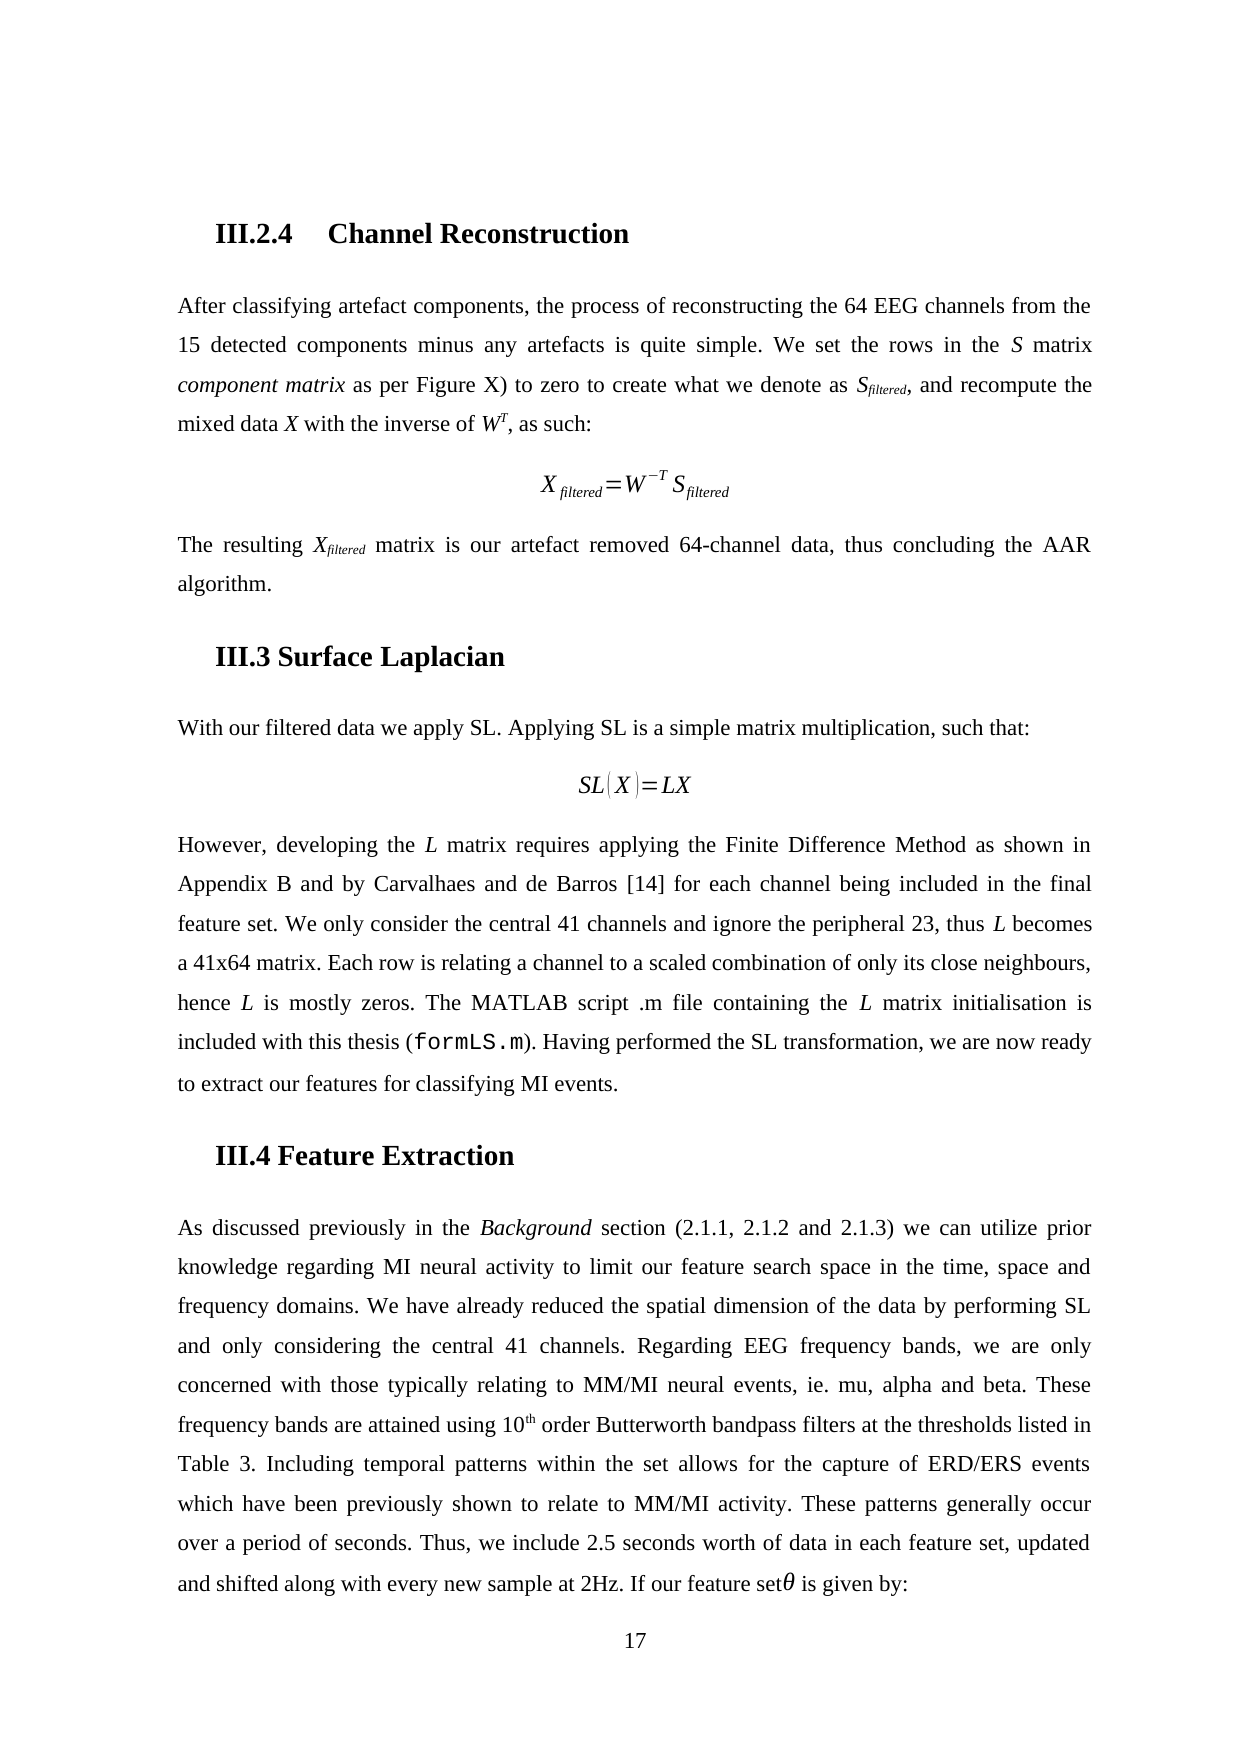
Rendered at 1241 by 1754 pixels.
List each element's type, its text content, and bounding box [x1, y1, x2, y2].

subtitle Feature Extraction [215, 1138, 1092, 1172]
subtitle Channel Reconstruction [215, 216, 1092, 250]
text After classifying artefact components, the process of reconstructing the 64 EEG channels from the 15 detected components minus any artefacts is quite simple. We set the rows in the S matrix component matrix as per Figure X) to zero to create what we denote as Sfiltered, and recompute the mixed data X with the inverse of WT, as such: [177, 292, 1092, 436]
subtitle Surface Laplacian [215, 639, 1092, 673]
text As discussed previously in the Background section (2.1.1, 2.1.2 and 2.1.3) we can utilize prior knowledge regarding MI neural activity to limit our feature search space in the time, space and frequency domains. We have already reduced the spatial dimension of the data by performing SL and only considering the central 41 channels. Regarding EEG frequency bands, we are only concerned with those typically relating to MM/MI neural events, ie. mu, alpha and beta. These frequency bands are attained using 10th order Butterworth bandpass filters at the thresholds listed in Table 3. Including temporal patterns within the set allows for the capture of ERD/ERS events which have been previously shown to relate to MM/MI activity. These patterns generally occur over a period of seconds. Thus, we include 2.5 seconds worth of data in each feature set, updated and shifted along with every new sample at 2Hz. If our feature set is given by: [177, 1214, 1092, 1597]
text However, developing the L matrix requires applying the Finite Difference Method as shown in Appendix B and by Carvalhaes and de Barros for each channel being included in the final feature set. We only consider the central 41 channels and ignore the peripheral 23, thus L becomes a 41x64 matrix. Each row is relating a channel to a scaled combination of only its close neighbours, hence L is mostly zeros. The MATLAB script .m file containing the L matrix initialisation is included with this thesis (formLS.m). Having performed the SL transformation, we are now ready to extract our features for classifying MI events. [177, 831, 1092, 1096]
text With our filtered data we apply SL. Applying SL is a simple matrix multiplication, such that: [177, 714, 1092, 741]
text The resulting Xfiltered matrix is our artefact removed 64-channel data, thus concluding the AAR algorithm. [177, 531, 1092, 597]
